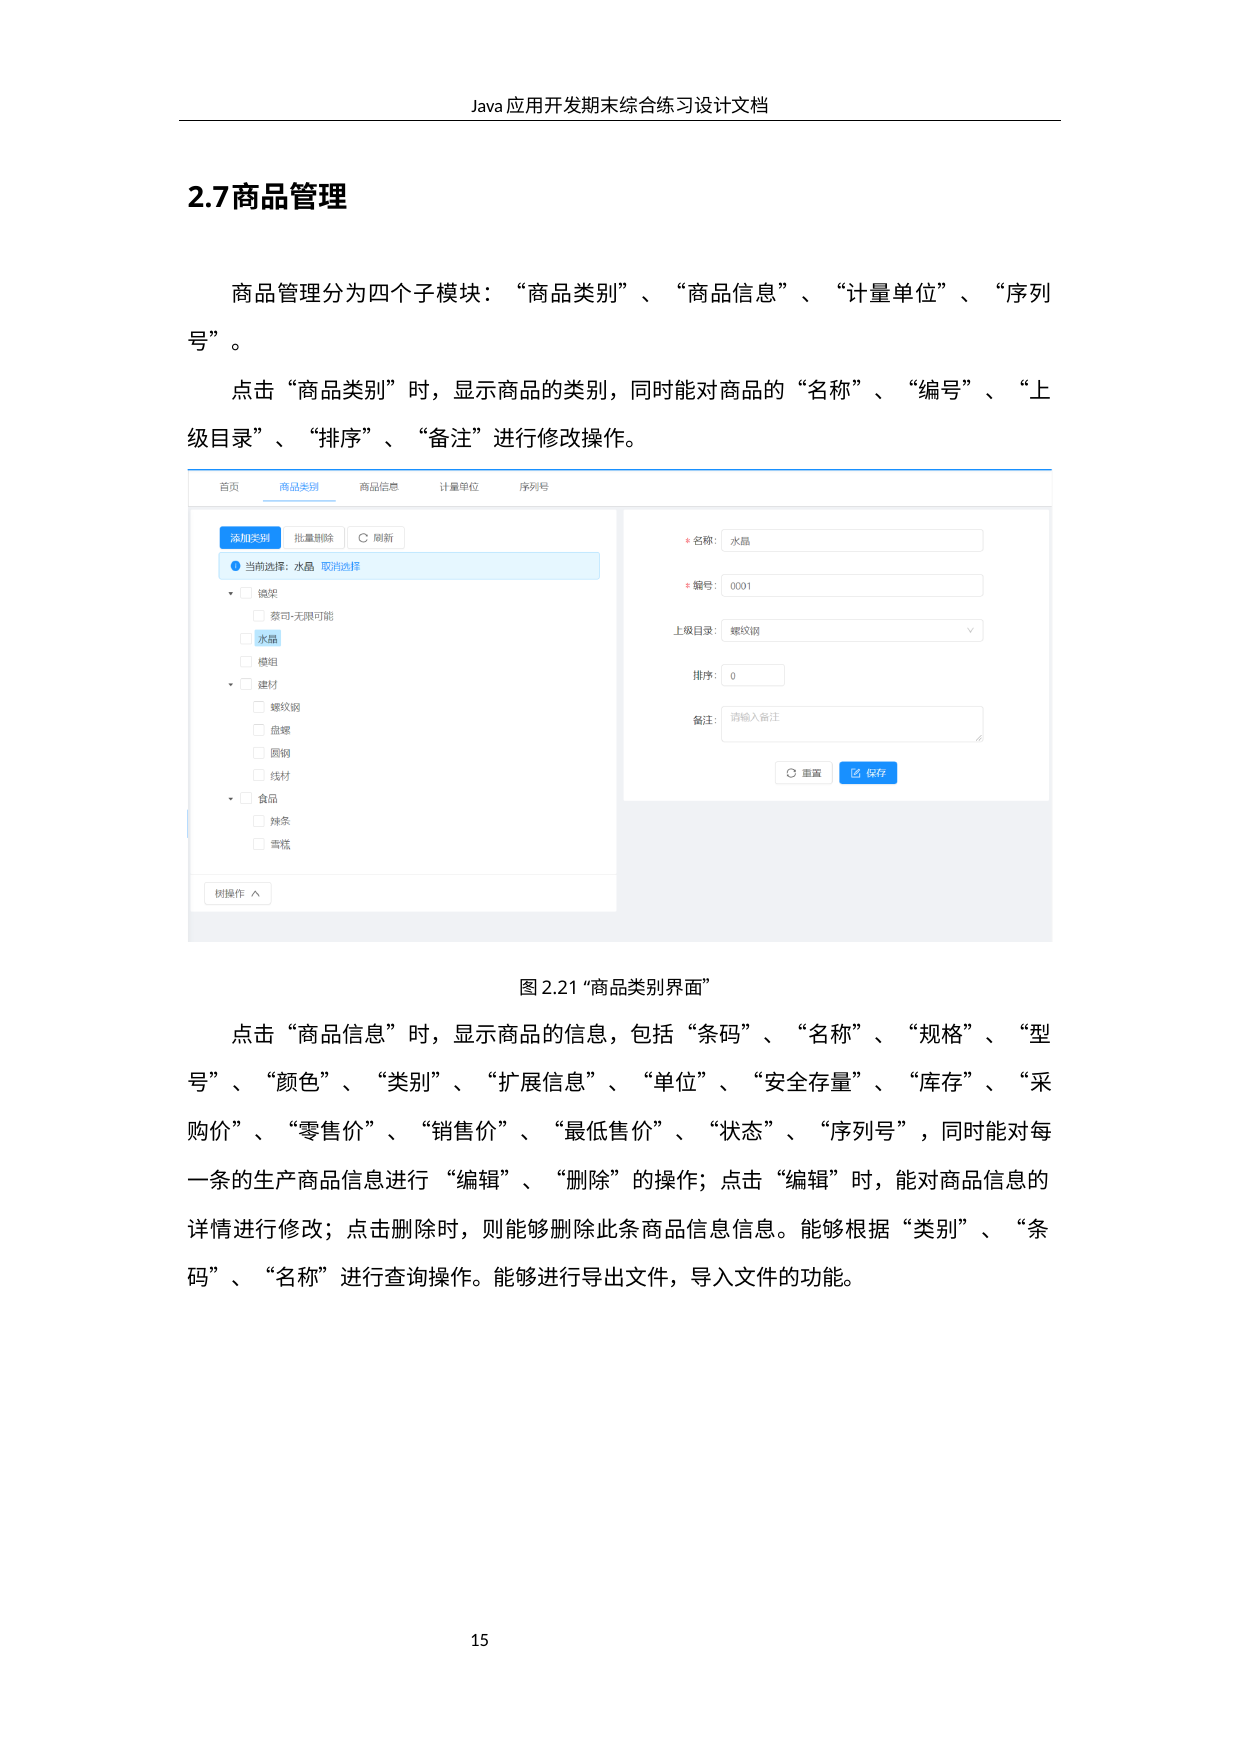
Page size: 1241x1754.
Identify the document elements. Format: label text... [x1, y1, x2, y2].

picture [187, 469, 1053, 942]
subtitle 商品管理 [187, 162, 1053, 227]
text 点击“商品信息”时，显示商品的信息，包括“条码”、“名称”、“规格”、“型号”、“颜色”、“类别”、“扩展信息”、“单位”、“安全存量”、“库存”、“采购价”、“零售价”、“销售价”、“最低售价”、“状态”、“序列号”，同时能对每一条的生产商品信息进行 “编辑”、“删除”的操作；点击“编辑”时，能对商品信息的详情进行修改；点击删除时，则能够删除此条商品信息信息。能够根据“类别”、“条码”、“名称”进行查询操作。能够进行导出文件，导入文件的功能。 [187, 1016, 1053, 1292]
text 点击“商品类别”时，显示商品的类别，同时能对商品的“名称”、“编号”、“上级目录”、“排序”、“备注”进行修改操作。 [187, 372, 1053, 453]
text 商品管理分为四个子模块：“商品类别”、“商品信息”、“计量单位”、“序列号”。 [187, 275, 1053, 356]
text 图2.21 “商品类别界面” [187, 970, 1053, 1003]
